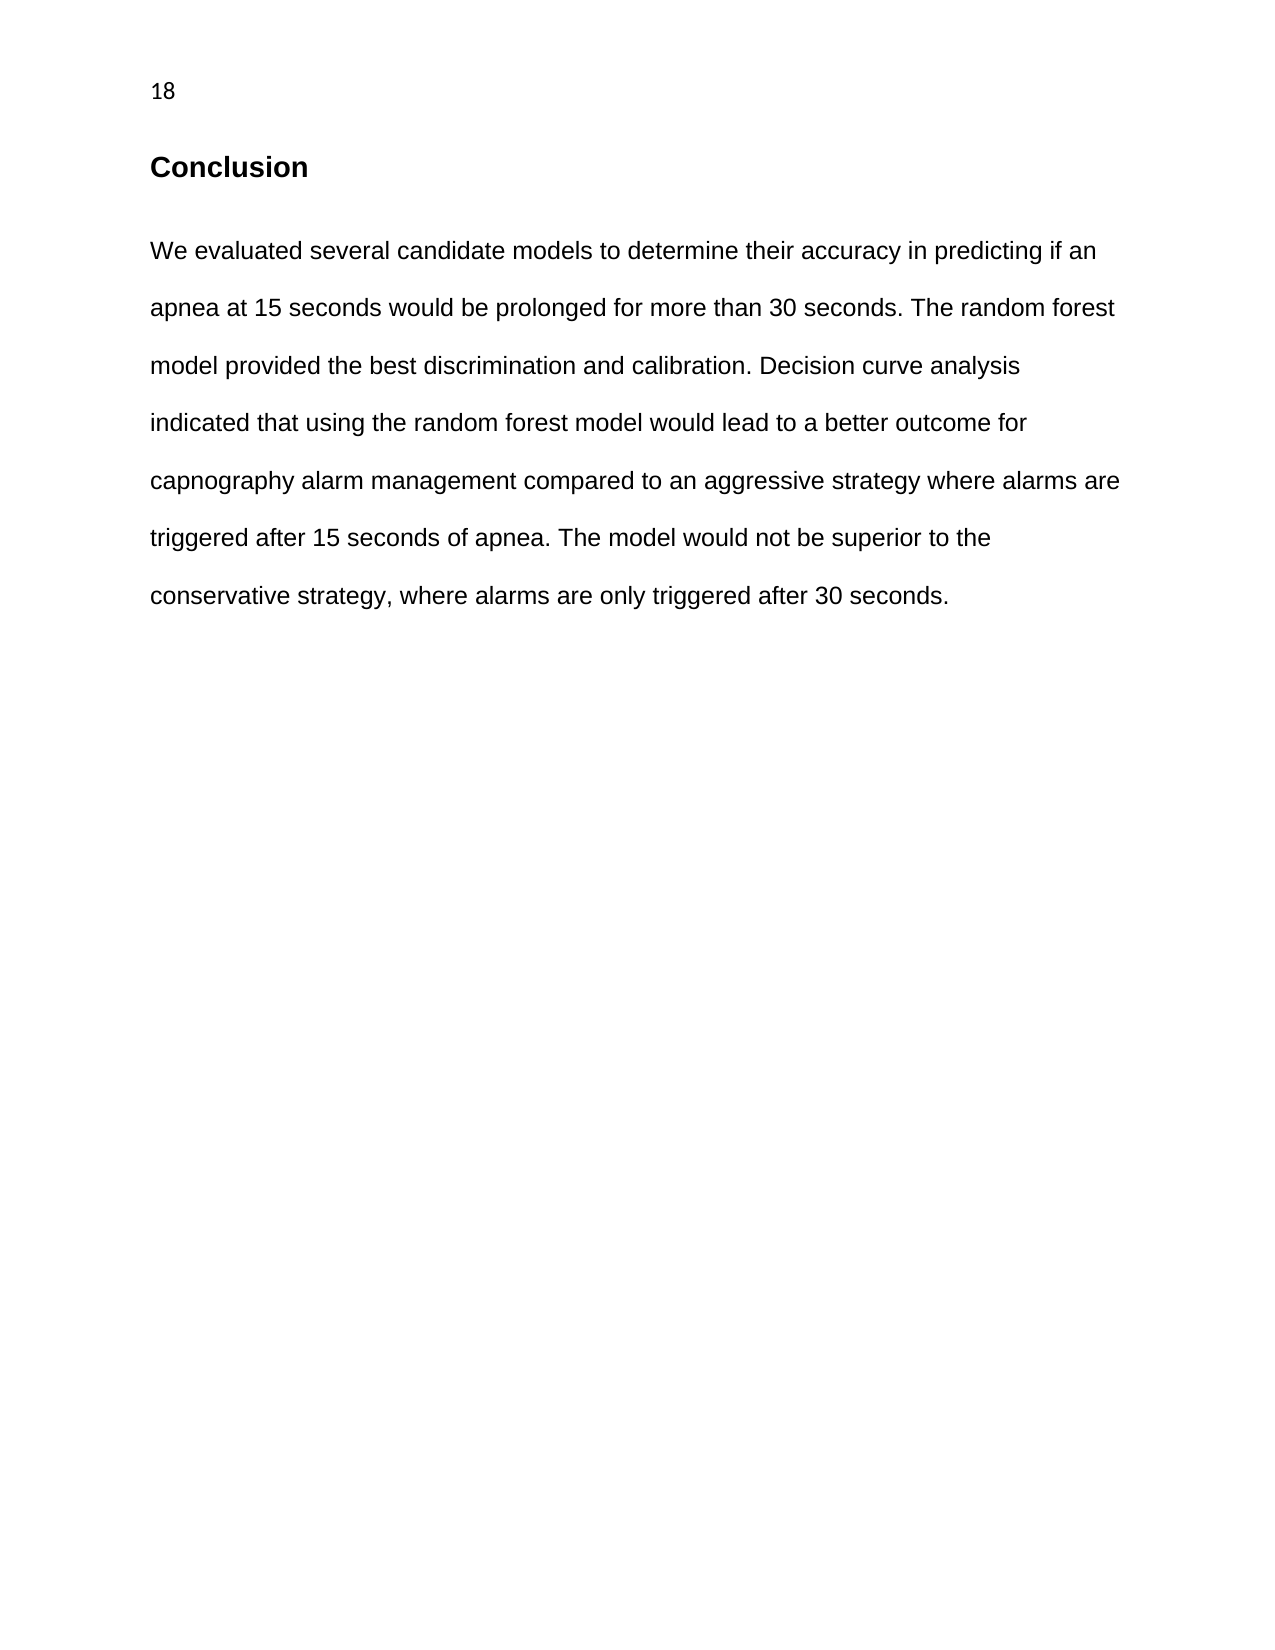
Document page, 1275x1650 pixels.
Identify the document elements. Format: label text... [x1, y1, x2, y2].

text We evaluated several candidate models to determine their accuracy in predicting if an apnea at 15 seconds would be prolonged for more than 30 seconds. The random forest model provided the best discrimination and calibration. Decision curve analysis indicated that using the random forest model would lead to a better outcome for capnography alarm management compared to an aggressive strategy where alarms are triggered after 15 seconds of apnea. The model would not be superior to the conservative strategy, where alarms are only triggered after 30 seconds. [150, 236, 1125, 609]
subtitle Conclusion [150, 150, 1125, 183]
